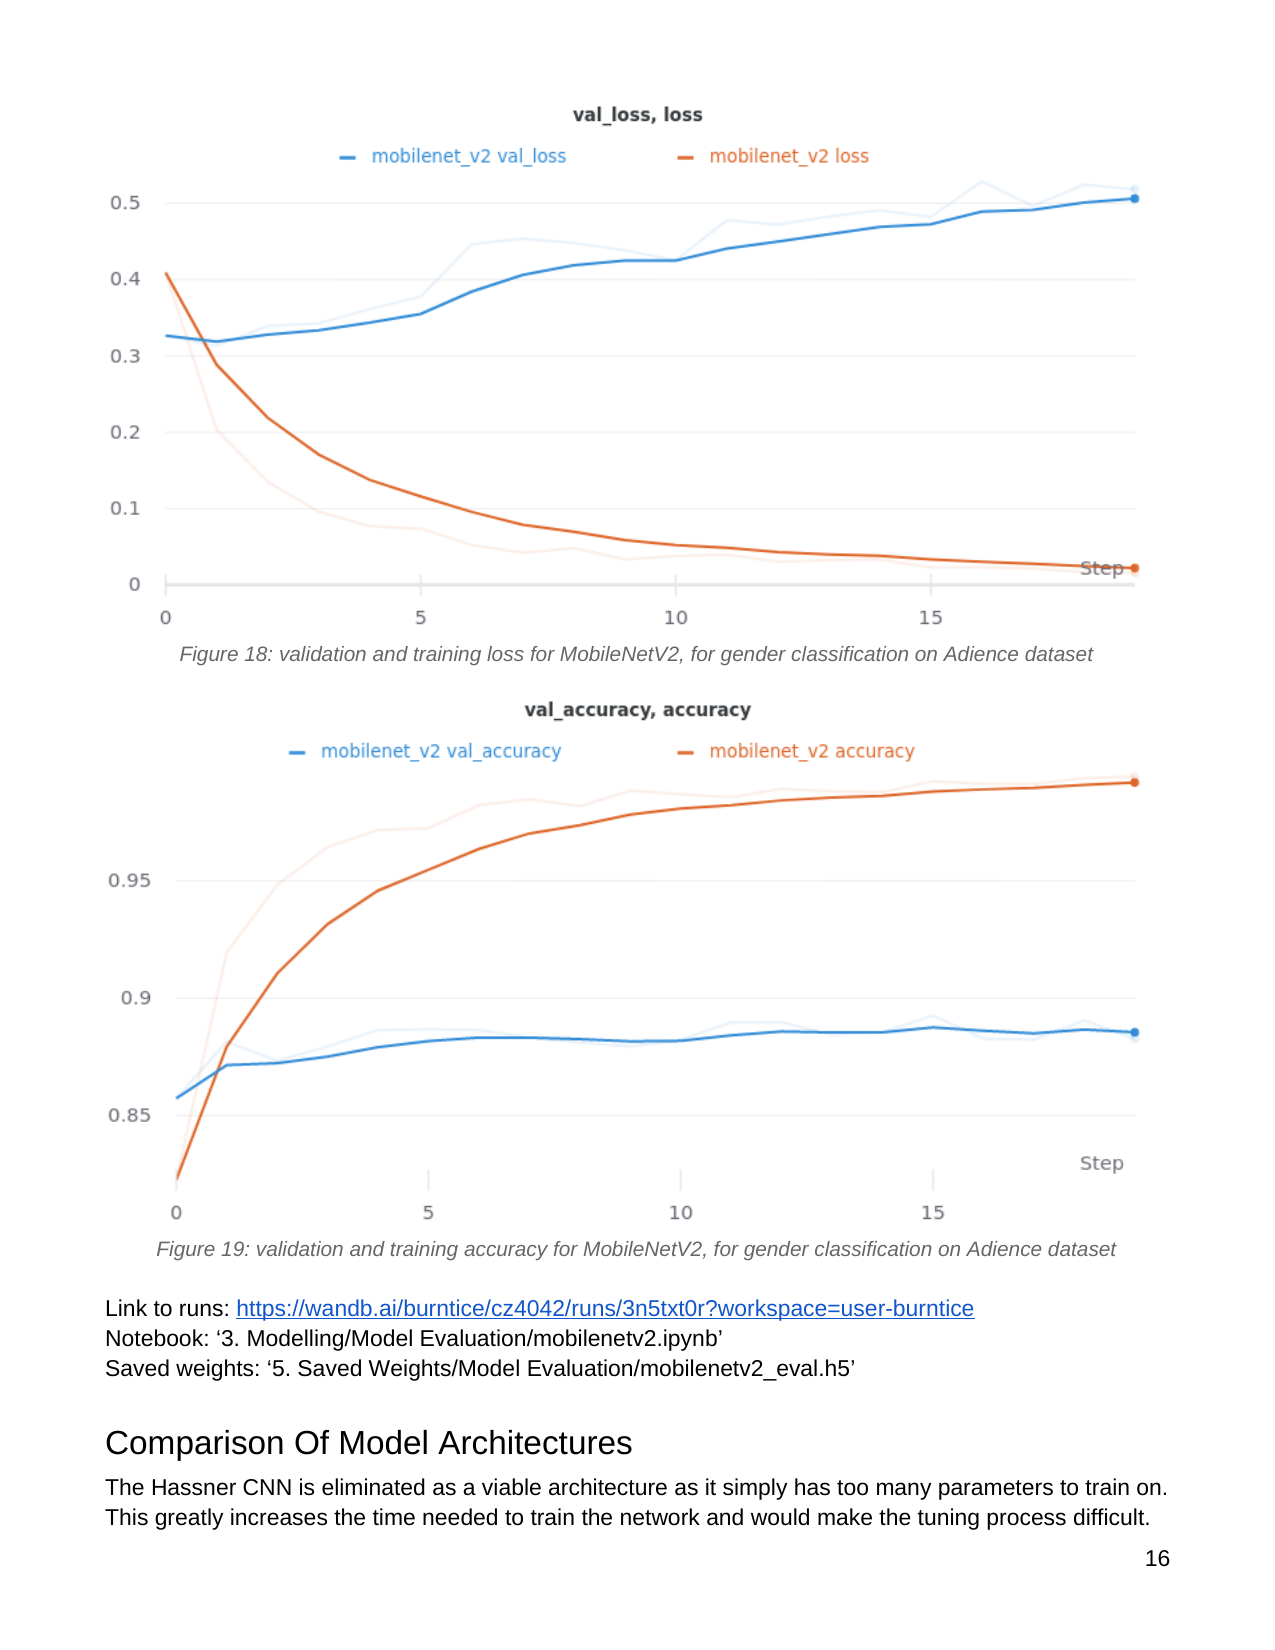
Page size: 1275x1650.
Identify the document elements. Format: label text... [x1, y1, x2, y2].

subtitle Comparison Of Model Architectures [105, 1423, 1170, 1461]
text Notebook: ‘3. Modelling/Model Evaluation/mobilenetv2.ipynb’ [105, 1325, 1170, 1351]
picture [105, 105, 1170, 639]
text Saved weights: ‘5. Saved Weights/Model Evaluation/mobilenetv2_eval.h5’ [105, 1355, 1170, 1382]
picture [105, 700, 1170, 1234]
text Link to runs: https://wandb.ai/burntice/cz4042/runs/3n5txt0r?workspace=user-burntice [105, 1295, 1170, 1321]
text Figure 19: validation and training accuracy for MobileNetV2, for gender classification on Adience dataset [105, 1237, 1170, 1261]
text Figure 18: validation and training loss for MobileNetV2, for gender classification on Adience dataset [105, 642, 1170, 666]
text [105, 1474, 1170, 1530]
